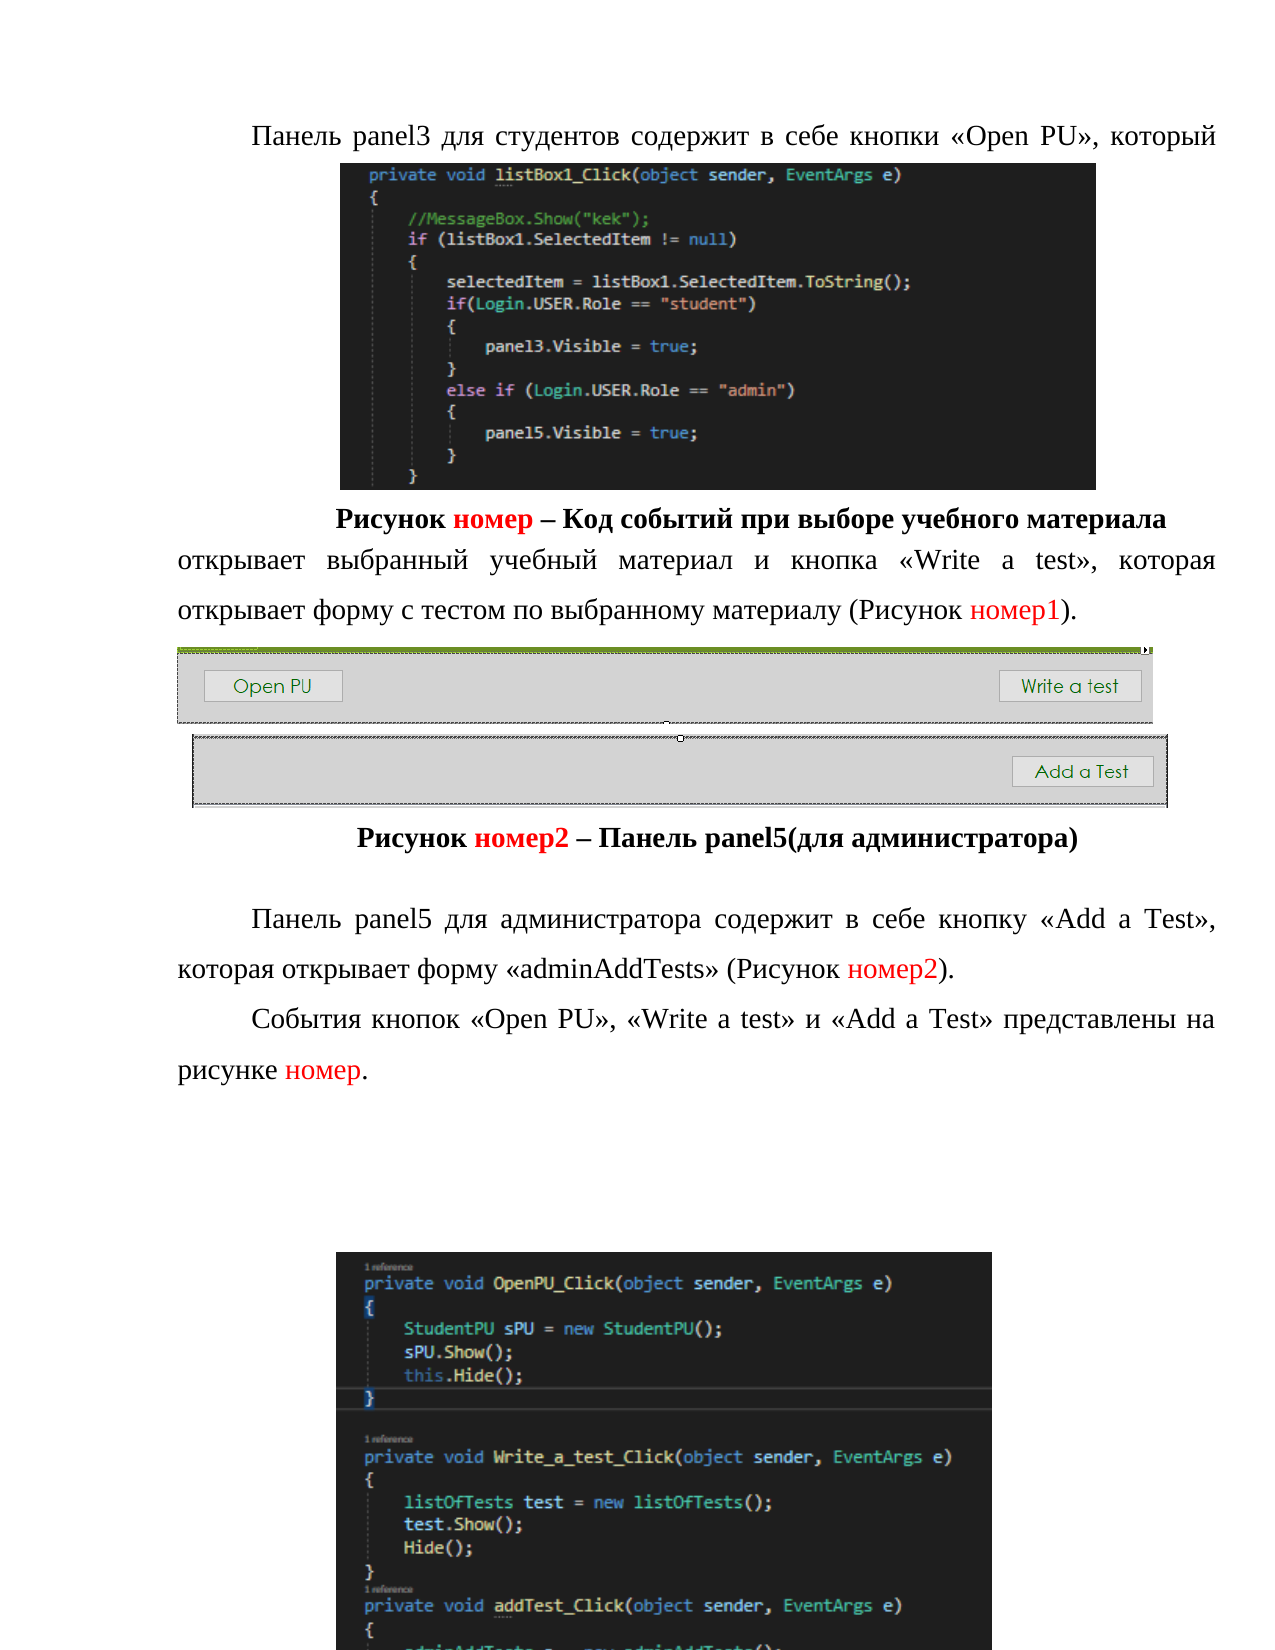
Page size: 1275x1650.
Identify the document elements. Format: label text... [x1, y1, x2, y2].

picture [336, 1252, 992, 1650]
picture [177, 647, 1153, 724]
text События кнопок «Open PU», «Write a test» и «Add a Test» представлены на рисунке номер. [177, 1002, 1216, 1086]
picture [192, 734, 1168, 808]
picture [340, 163, 1096, 490]
